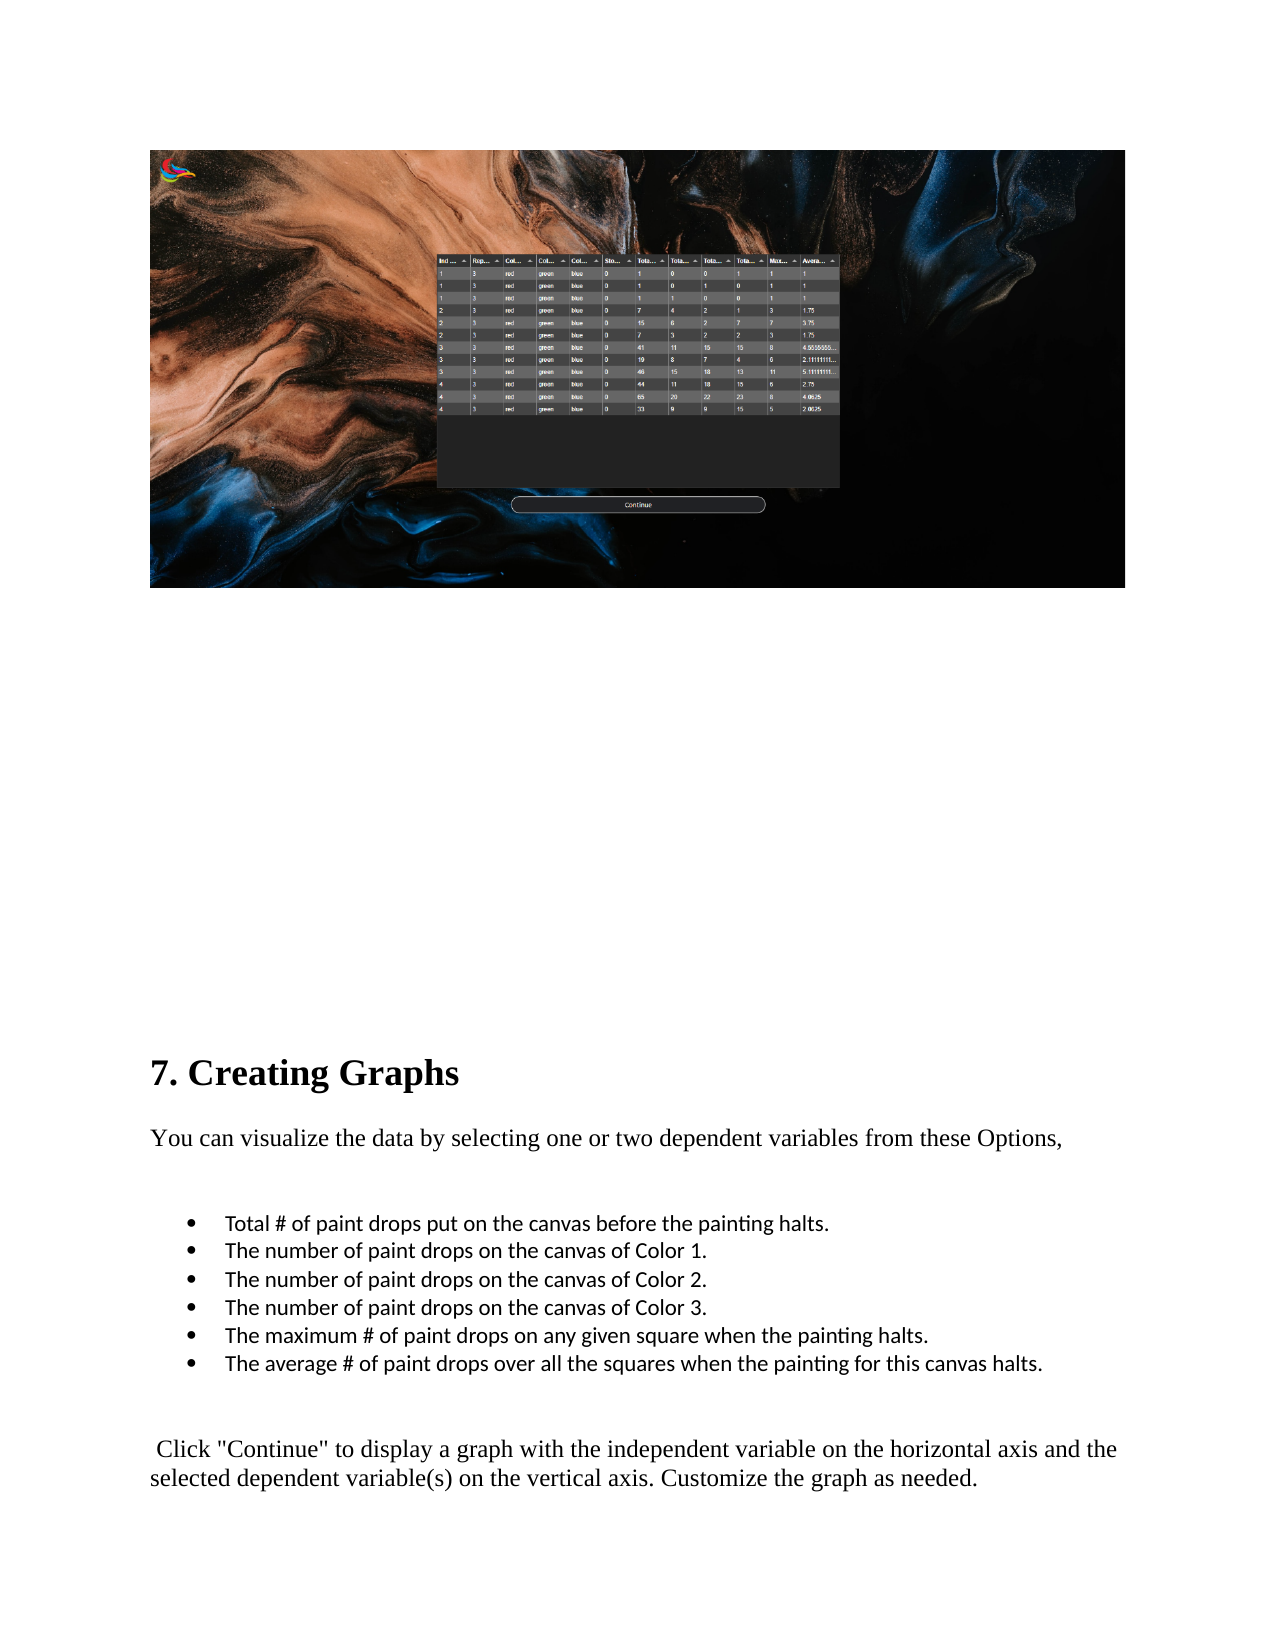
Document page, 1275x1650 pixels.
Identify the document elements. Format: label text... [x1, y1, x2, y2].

list The number of paint drops on the canvas of Color 2. [187, 1265, 1125, 1293]
text Click "Continue" to display a graph with the independent variable on the horizontal axis and the selected dependent variable(s) on the vertical axis. Customize the graph as needed. [150, 1434, 1125, 1491]
list Total # of paint drops put on the canvas before the painting halts. [187, 1209, 1125, 1237]
list The maximum # of paint drops on any given square when the painting halts. [187, 1321, 1125, 1349]
text You can visualize the data by selecting one or two dependent variables from these Options, [150, 1123, 1125, 1179]
list The number of paint drops on the canvas of Color 3. [187, 1293, 1125, 1321]
picture [150, 150, 1125, 588]
list The number of paint drops on the canvas of Color 1. [187, 1237, 1125, 1265]
text 7. Creating Graphs [150, 1050, 1125, 1093]
list The average # of paint drops over all the squares when the painting for this canvas halts. [187, 1349, 1125, 1405]
